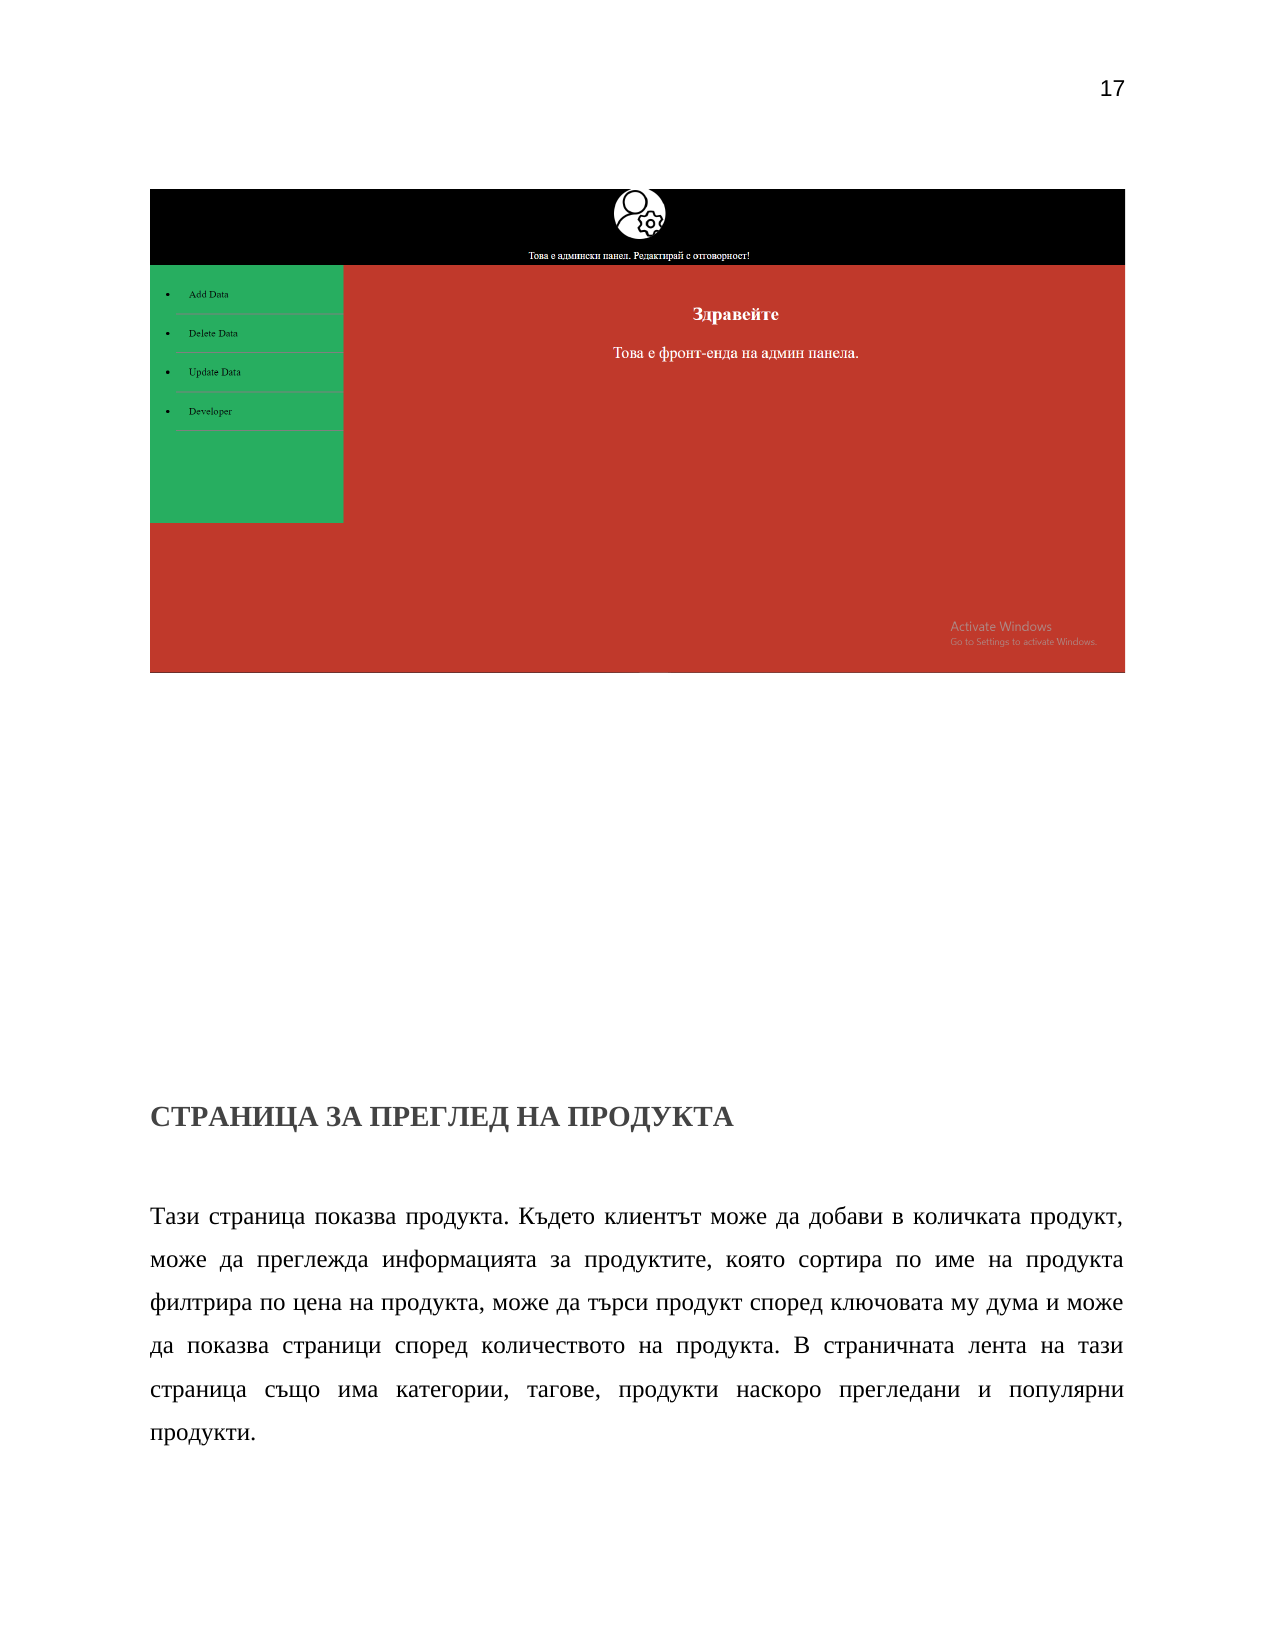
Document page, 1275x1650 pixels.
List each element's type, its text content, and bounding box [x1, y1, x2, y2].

text Тази страница показва продукта. Където клиентът може да добави в количката продукт, може да преглежда информацията за продуктите, която сортира по име на продукта филтрира по цена на продукта, може да търси продукт според ключовата му дума и може да показва страници според количеството на продукта. В страничната лента на тази страница също има категории, тагове, продукти наскоро прегледани и популярни продукти. [150, 1201, 1125, 1446]
subtitle СТРАНИЦА ЗА ПРЕГЛЕД НА ПРОДУКТА [150, 1099, 1125, 1133]
picture [150, 189, 1125, 673]
